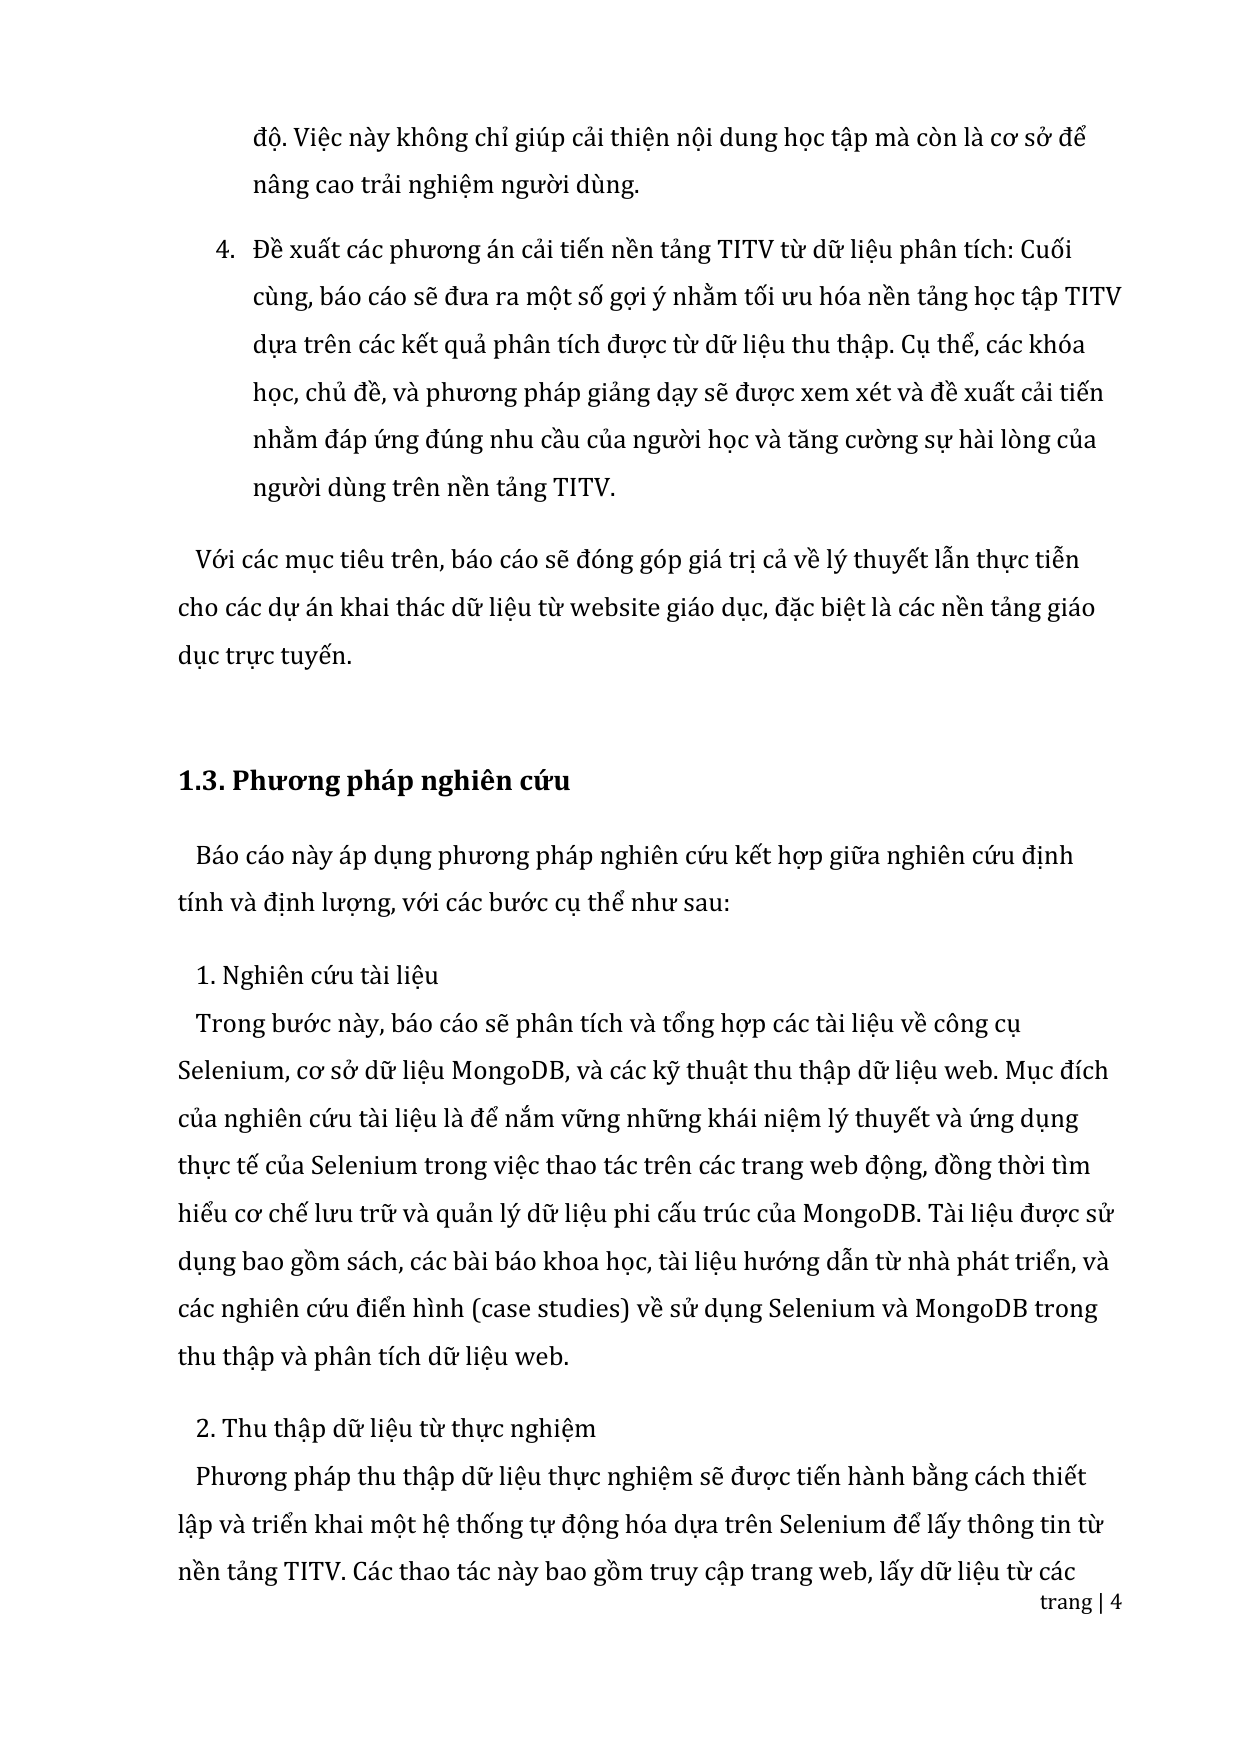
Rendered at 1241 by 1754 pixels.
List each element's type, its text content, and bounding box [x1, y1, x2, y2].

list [215, 121, 1122, 200]
text Với các mục tiêu trên, báo cáo sẽ đóng góp giá trị cả về lý thuyết lẫn thực tiễn cho các dự án khai thác dữ liệu từ website giáo dục, đặc biệt là các nền tảng giáo dục trực tuyến. [177, 543, 1122, 670]
list Đề xuất các phương án cải tiến nền tảng TITV từ dữ liệu phân tích: Cuối cùng, báo cáo sẽ đưa ra một số gợi ý nhằm tối ưu hóa nền tảng học tập TITV dựa trên các kết quả phân tích được từ dữ liệu thu thập. Cụ thể, các khóa học, chủ đề, và phương pháp giảng dạy sẽ được xem xét và đề xuất cải tiến nhằm đáp ứng đúng nhu cầu của người học và tăng cường sự hài lòng của người dùng trên nền tảng TITV. [215, 232, 1122, 502]
text 1. Nghiên cứu tài liệu Trong bước này, báo cáo sẽ phân tích và tổng hợp các tài liệu về công cụ Selenium, cơ sở dữ liệu MongoDB, và các kỹ thuật thu thập dữ liệu web. Mục đích của nghiên cứu tài liệu là để nắm vững những khái niệm lý thuyết và ứng dụng thực tế của Selenium trong việc thao tác trên các trang web động, đồng thời tìm hiểu cơ chế lưu trữ và quản lý dữ liệu phi cấu trúc của MongoDB. Tài liệu được sử dụng bao gồm sách, các bài báo khoa học, tài liệu hướng dẫn từ nhà phát triển, và các nghiên cứu điển hình (case studies) về sử dụng Selenium và MongoDB trong thu thập và phân tích dữ liệu web. [177, 959, 1122, 1371]
text 1.3. Phương pháp nghiên cứu [177, 711, 1122, 796]
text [177, 1412, 1122, 1587]
text Báo cáo này áp dụng phương pháp nghiên cứu kết hợp giữa nghiên cứu định tính và định lượng, với các bước cụ thể như sau: [177, 838, 1122, 918]
